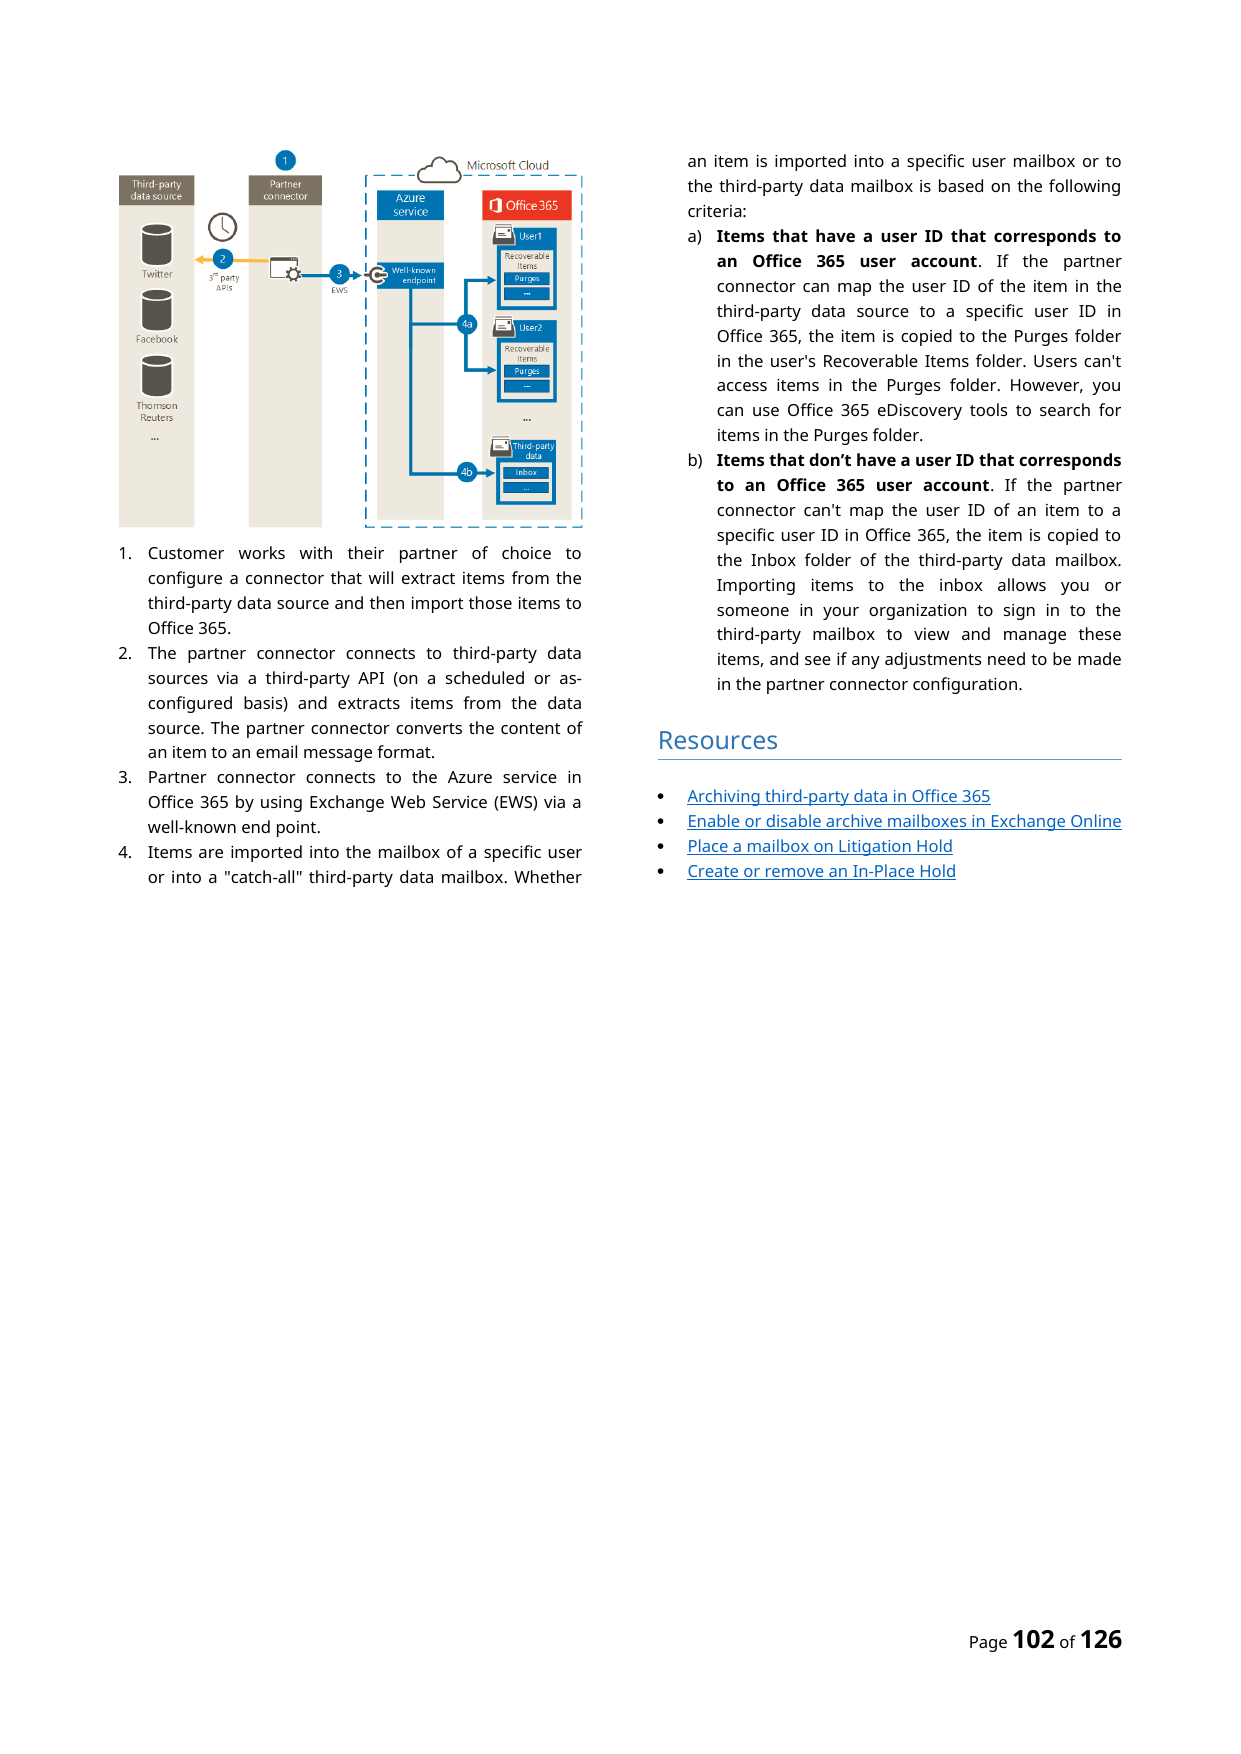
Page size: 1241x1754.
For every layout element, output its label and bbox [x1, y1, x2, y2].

picture [118, 150, 583, 528]
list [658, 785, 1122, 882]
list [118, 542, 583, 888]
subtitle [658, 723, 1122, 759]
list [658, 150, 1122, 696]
